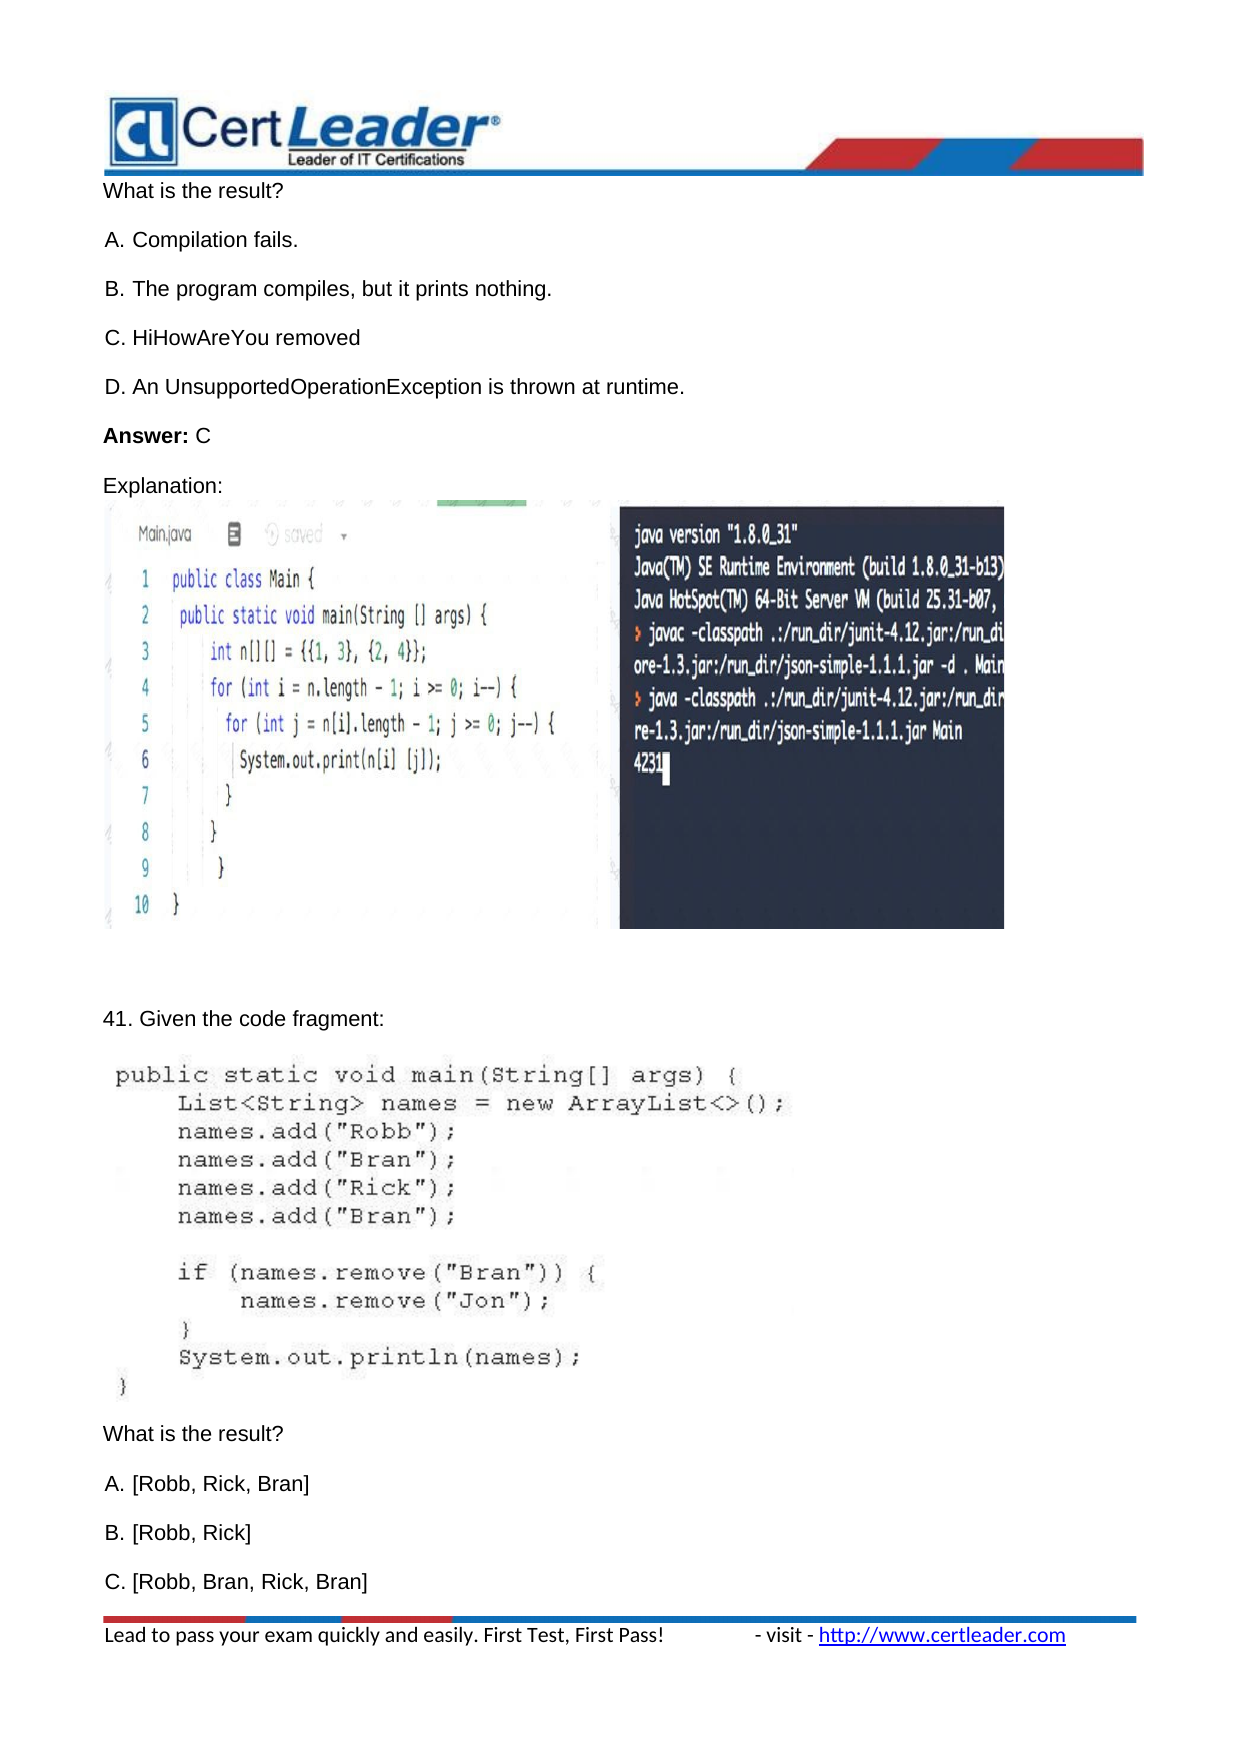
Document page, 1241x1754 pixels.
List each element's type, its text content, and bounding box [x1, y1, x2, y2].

picture [104, 90, 1144, 176]
subtitle Answer: C [103, 423, 1136, 448]
list An UnsupportedOperationException is thrown at runtime. [104, 374, 1136, 399]
list Compilation fails. [104, 227, 1136, 252]
text Explanation: [103, 473, 1136, 498]
text What is the result? [103, 1421, 1136, 1447]
list The program compiles, but it prints nothing. [104, 276, 1136, 301]
text 41. Given the code fragment: [103, 1005, 1136, 1031]
list HiHowAreYou removed [104, 325, 1136, 350]
picture [103, 1616, 1137, 1623]
list [Robb, Rick, Bran] [104, 1470, 1136, 1496]
list [Robb, Bran, Rick, Bran] [104, 1568, 1136, 1594]
text What is the result? [103, 178, 1136, 203]
picture [104, 1054, 794, 1402]
list [Robb, Rick] [104, 1519, 1136, 1545]
picture [104, 500, 1005, 929]
